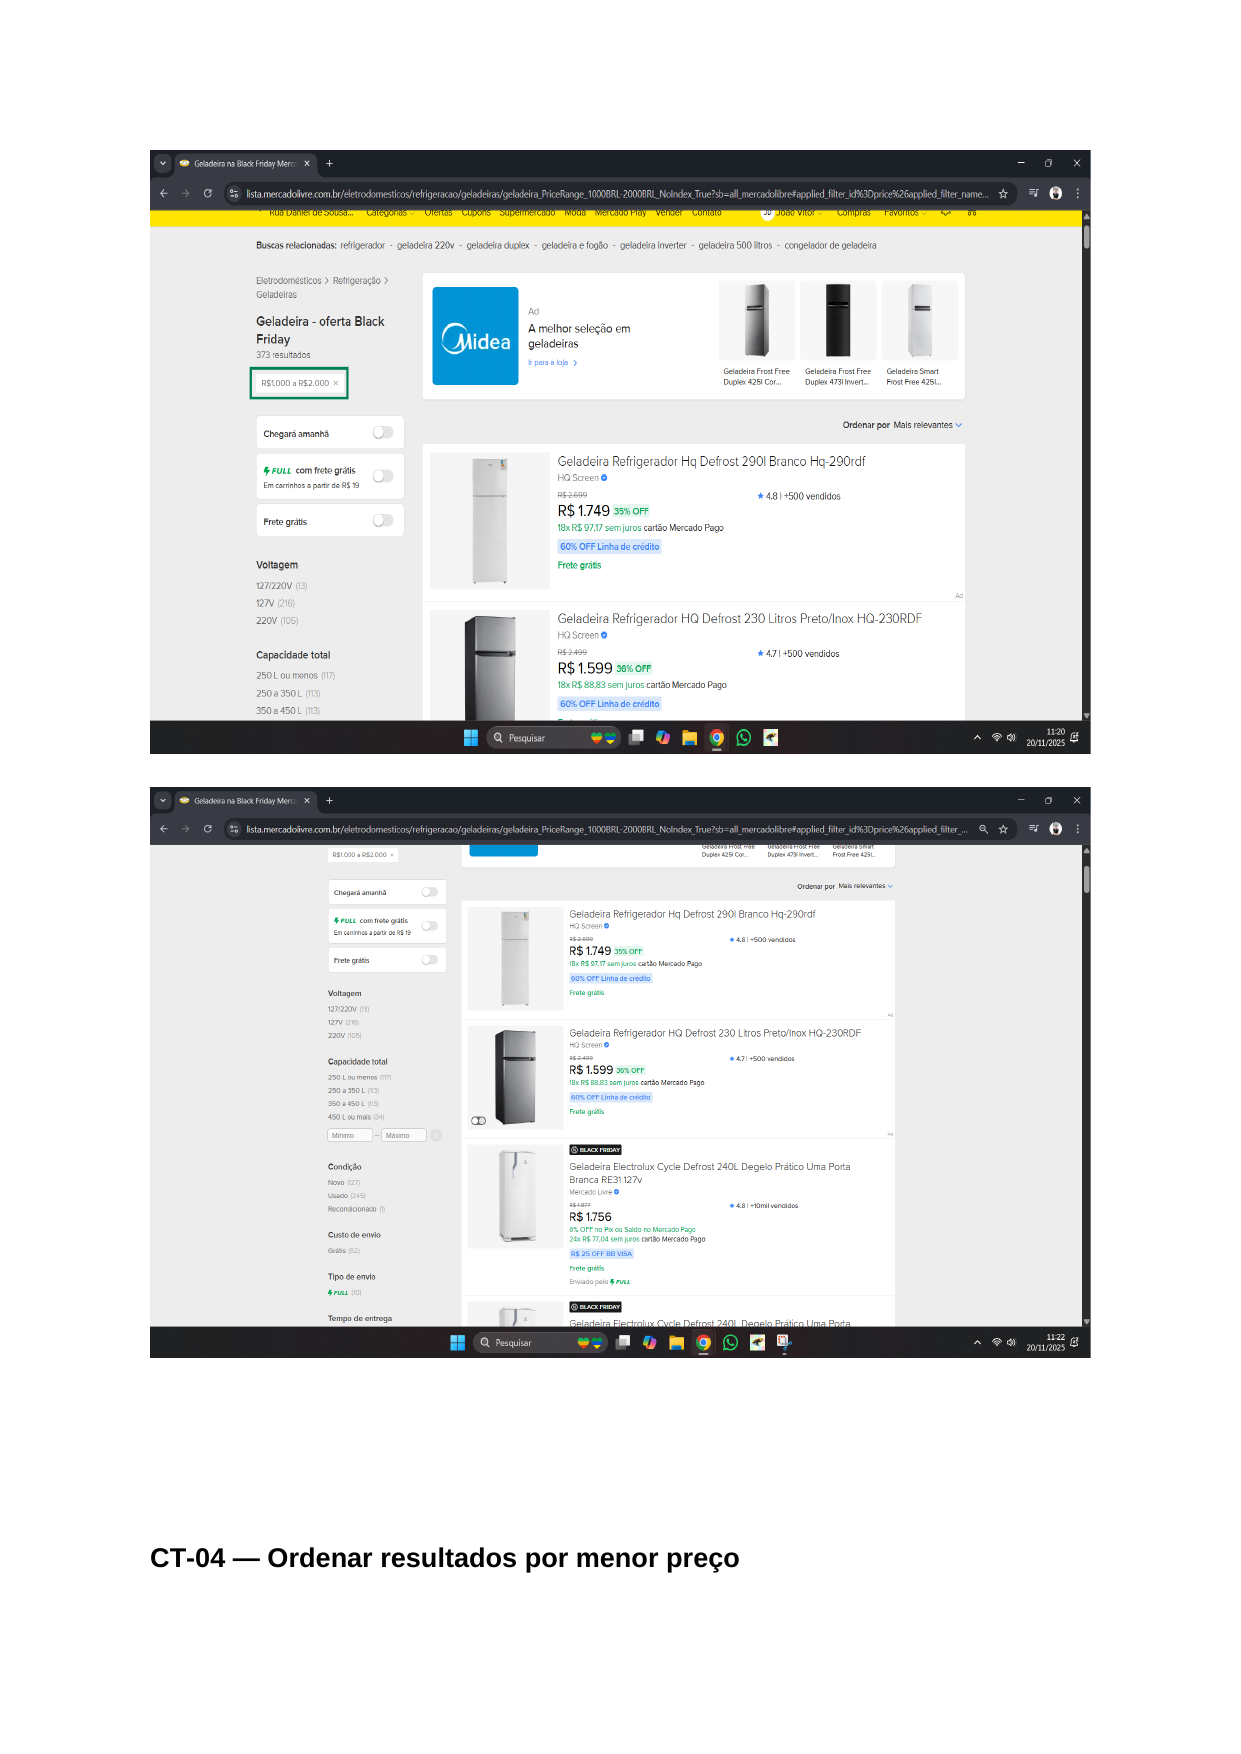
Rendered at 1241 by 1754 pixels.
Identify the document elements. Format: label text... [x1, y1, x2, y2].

picture [150, 787, 1091, 1358]
subtitle CT-04 — Ordenar resultados por menor preço [150, 1542, 1090, 1573]
picture [150, 150, 1091, 754]
